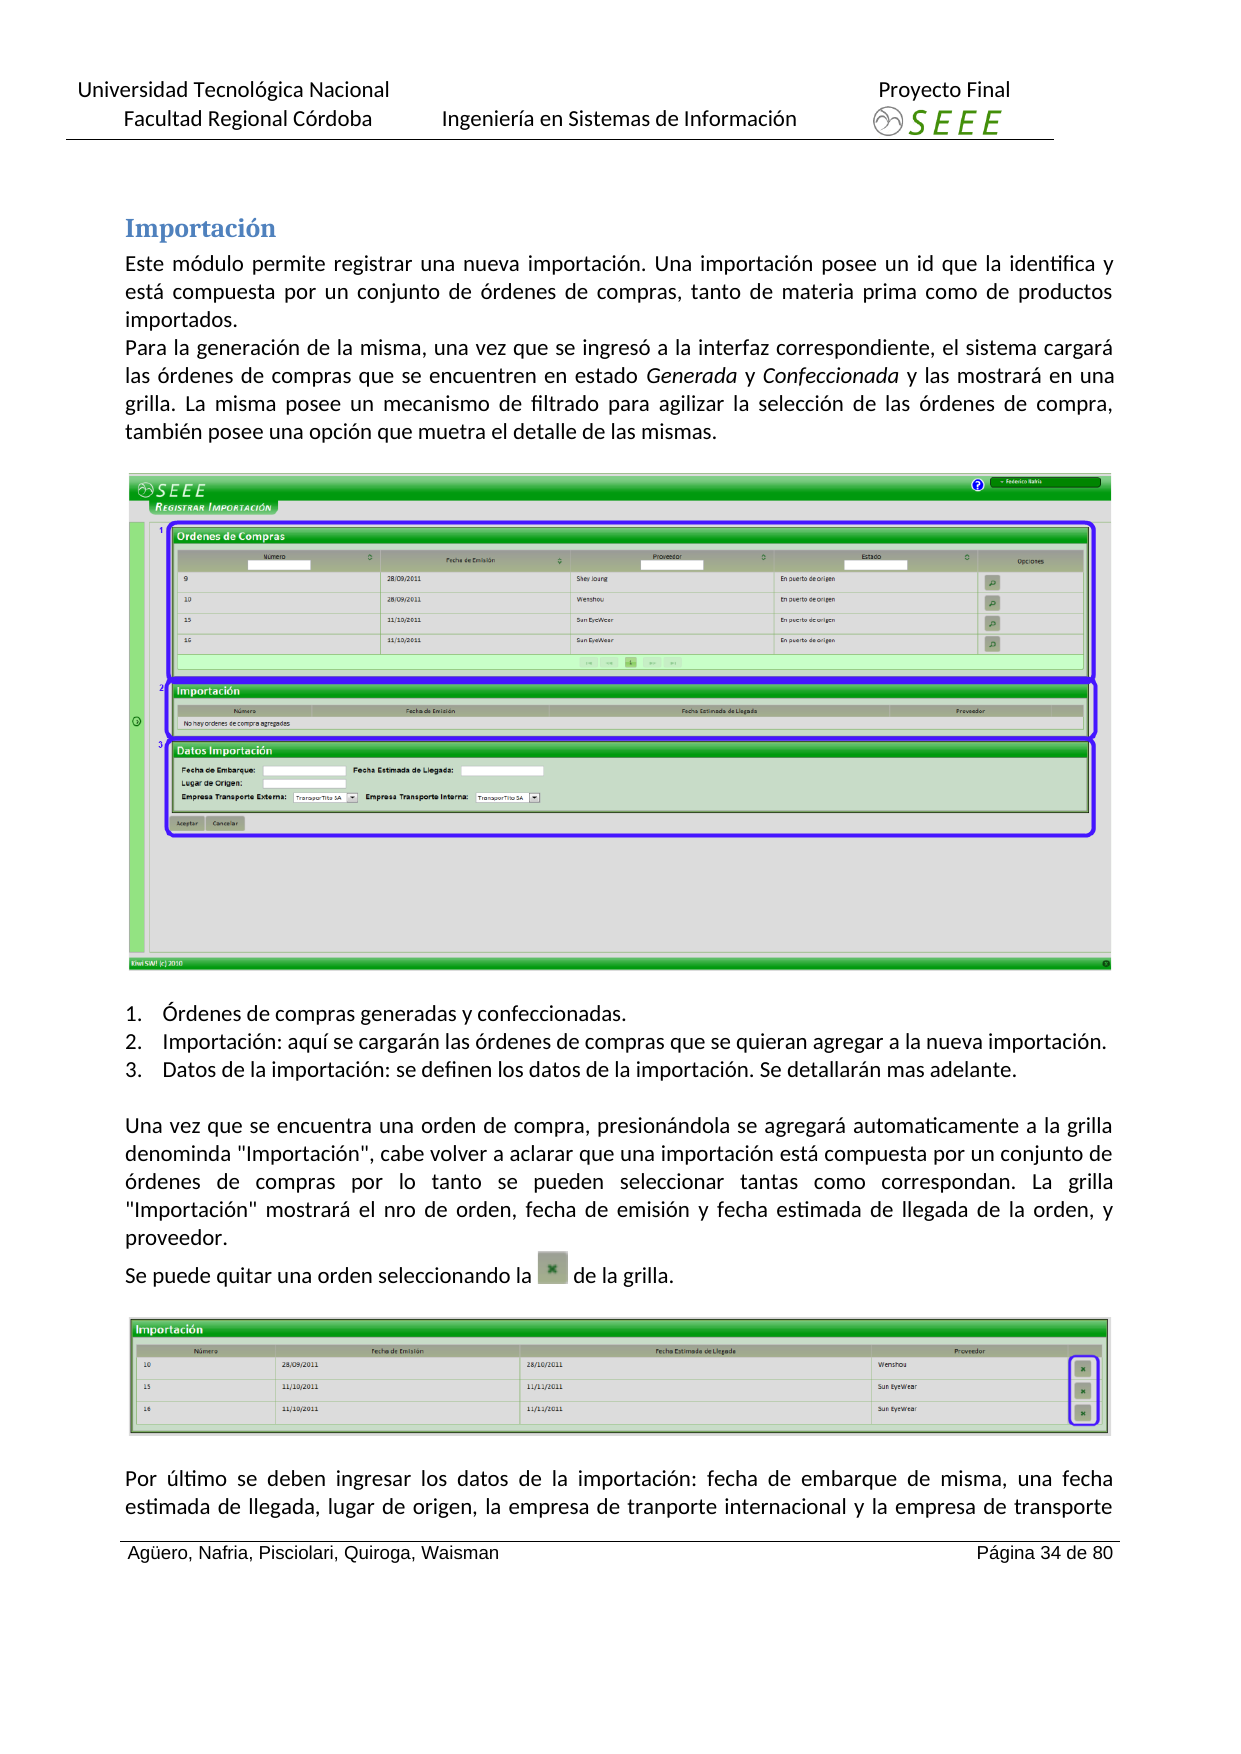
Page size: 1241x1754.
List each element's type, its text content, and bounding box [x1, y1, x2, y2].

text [125, 1464, 1115, 1520]
picture [537, 1251, 568, 1284]
list Datos de la importación: se definen los datos de la importación. Se detallarán mas adelante. [125, 1055, 1115, 1083]
picture [128, 473, 1112, 971]
text Para la generación de la misma, una vez que se ingresó a la interfaz correspondiente, el sistema cargará las órdenes de compras que se encuentren en estado Generada y Confeccionada y las mostrará en una grilla. La misma posee un mecanismo de filtrado para agilizar la selección de las órdenes de compra, también posee una opción que muetra el detalle de las mismas. [125, 333, 1115, 445]
text Este módulo permite registrar una nueva importación. Una importación posee un id que la identifica y está compuesta por un conjunto de órdenes de compras, tanto de materia prima como de productos importados. [125, 249, 1115, 333]
text Una vez que se encuentra una orden de compra, presionándola se agregará automaticamente a la grilla denominda "Importación", cabe volver a aclarar que una importación está compuesta por un conjunto de órdenes de compras por lo tanto se pueden seleccionar tantas como correspondan. La grilla "Importación" mostrará el nro de orden, fecha de emisión y fecha estimada de llegada de la orden, y proveedor. [125, 1111, 1115, 1251]
list Importación: aquí se cargarán las órdenes de compras que se quieran agregar a la nueva importación. [125, 1027, 1115, 1055]
list Órdenes de compras generadas y confeccionadas. [125, 999, 1115, 1027]
picture [873, 103, 1004, 139]
picture [128, 1317, 1112, 1436]
subtitle Importación [125, 213, 1115, 244]
text Se puede quitar una orden seleccionando la de la grilla. [125, 1251, 1115, 1289]
